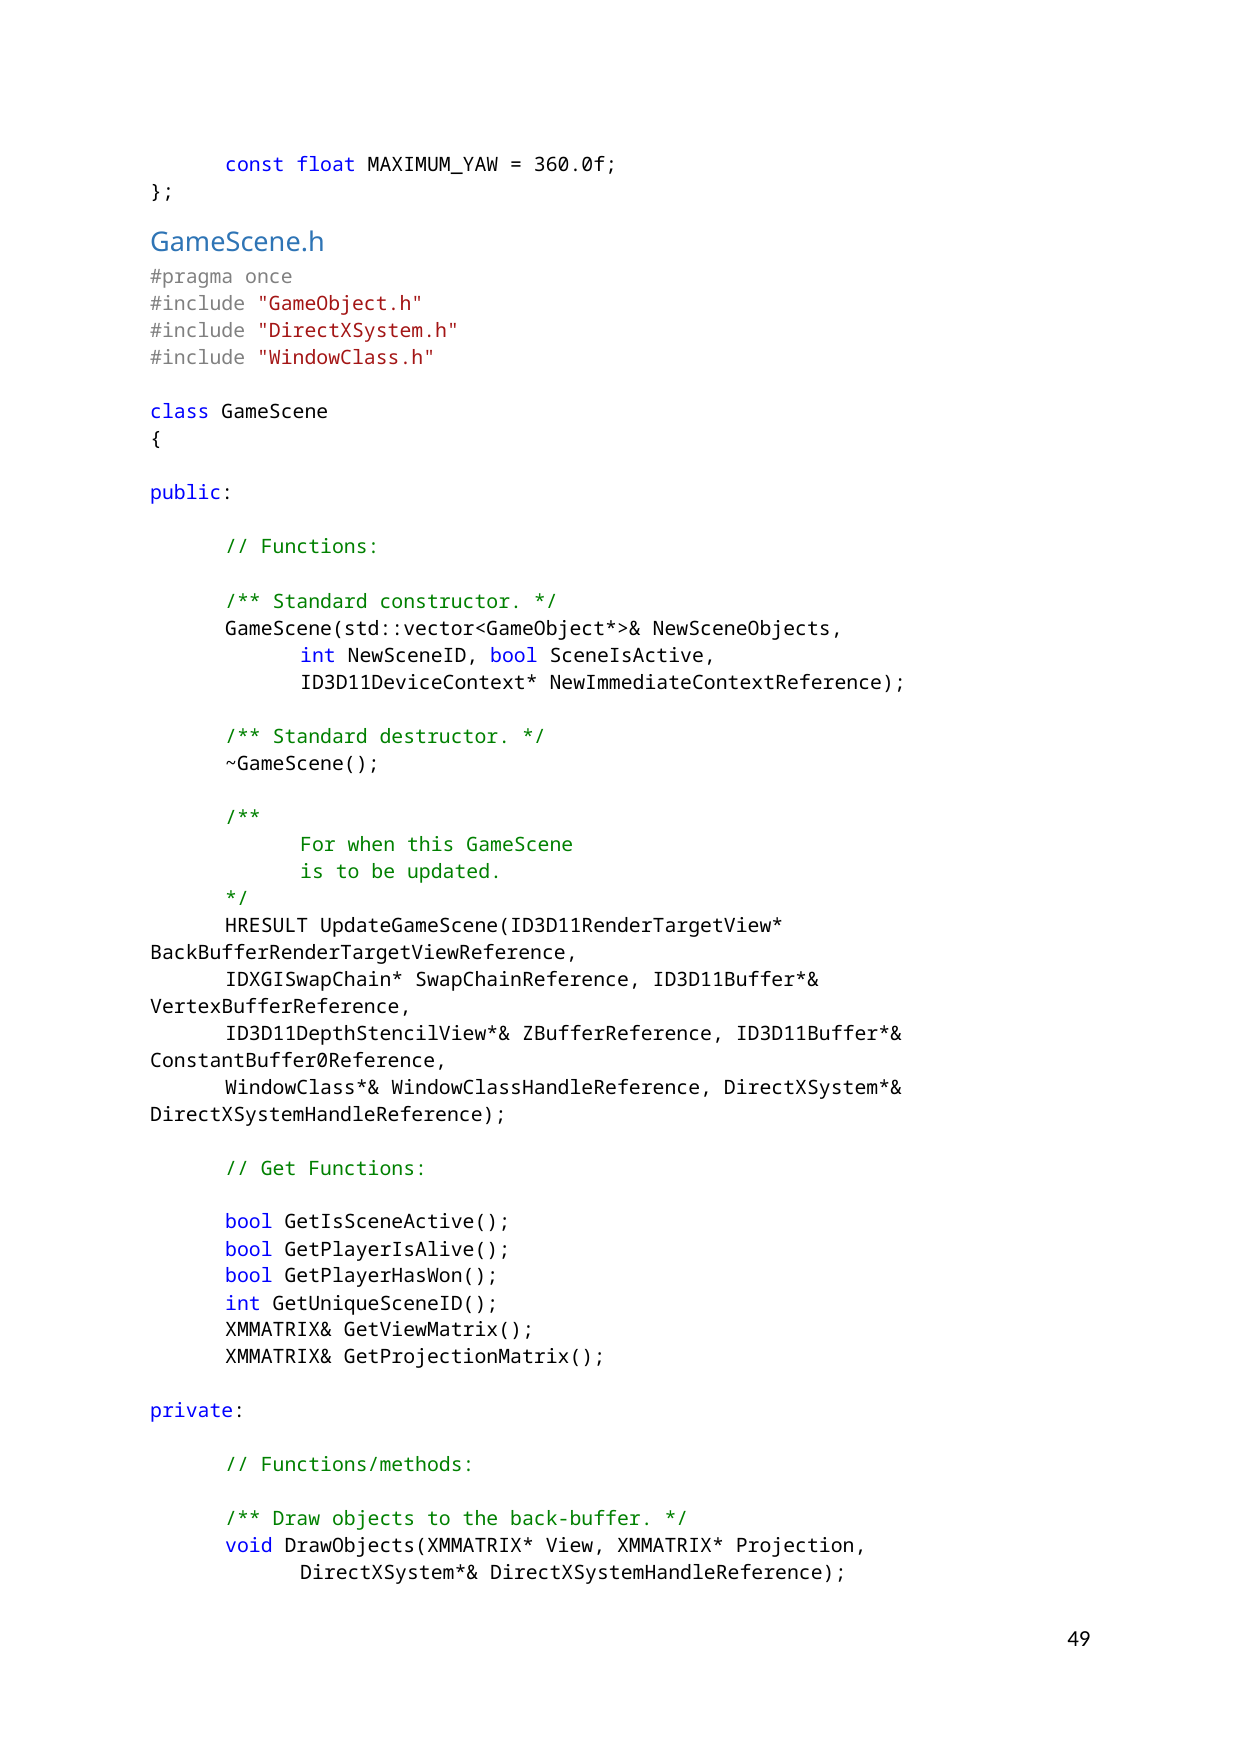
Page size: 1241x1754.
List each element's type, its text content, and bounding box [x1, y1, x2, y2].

text #include "WindowClass.h" [150, 343, 1090, 370]
text ID3D11DeviceContext* NewImmediateContextReference); [150, 668, 1090, 695]
subtitle GameScene.h [150, 223, 1090, 259]
text public: [150, 478, 1090, 505]
text const float MAXIMUM_YAW = 360.0f; [150, 150, 1090, 177]
text }; [150, 177, 1090, 204]
text WindowClass*& WindowClassHandleReference, DirectXSystem*& DirectXSystemHandleReference); [150, 1073, 1090, 1127]
text private: [150, 1397, 1090, 1424]
text XMMATRIX& GetProjectionMatrix(); [150, 1343, 1090, 1370]
text bool GetPlayerIsAlive(); [150, 1235, 1090, 1262]
text DirectXSystem*& DirectXSystemHandleReference); [150, 1558, 1090, 1586]
text // Get Functions: [150, 1154, 1090, 1181]
text /** Standard destructor. */ [150, 722, 1090, 749]
text int GetUniqueSceneID(); [150, 1289, 1090, 1316]
text ~GameScene(); [150, 749, 1090, 776]
text bool GetPlayerHasWon(); [150, 1262, 1090, 1289]
text // Functions/methods: [150, 1451, 1090, 1478]
text /** Draw objects to the back-buffer. */ [150, 1504, 1090, 1532]
text class GameScene [150, 397, 1090, 424]
text #include "DirectXSystem.h" [150, 316, 1090, 343]
text /** [150, 803, 1090, 830]
text { [150, 424, 1090, 451]
text For when this GameScene [150, 830, 1090, 857]
text #include "GameObject.h" [150, 289, 1090, 316]
text // Functions: [150, 532, 1090, 559]
text XMMATRIX& GetViewMatrix(); [150, 1316, 1090, 1343]
text */ [150, 884, 1090, 911]
text is to be updated. [150, 857, 1090, 884]
text bool GetIsSceneActive(); [150, 1208, 1090, 1235]
text void DrawObjects(XMMATRIX* View, XMMATRIX* Projection, [150, 1532, 1090, 1558]
text int NewSceneID, bool SceneIsActive, [150, 641, 1090, 668]
text ID3D11DepthStencilView*& ZBufferReference, ID3D11Buffer*& ConstantBuffer0Reference, [150, 1019, 1090, 1073]
text #pragma once [150, 262, 1090, 289]
text GameScene(std::vector<GameObject*>& NewSceneObjects, [150, 614, 1090, 641]
text /** Standard constructor. */ [150, 587, 1090, 614]
text IDXGISwapChain* SwapChainReference, ID3D11Buffer*& VertexBufferReference, [150, 965, 1090, 1019]
text HRESULT UpdateGameScene(ID3D11RenderTargetView* BackBufferRenderTargetViewReference, [150, 911, 1090, 965]
